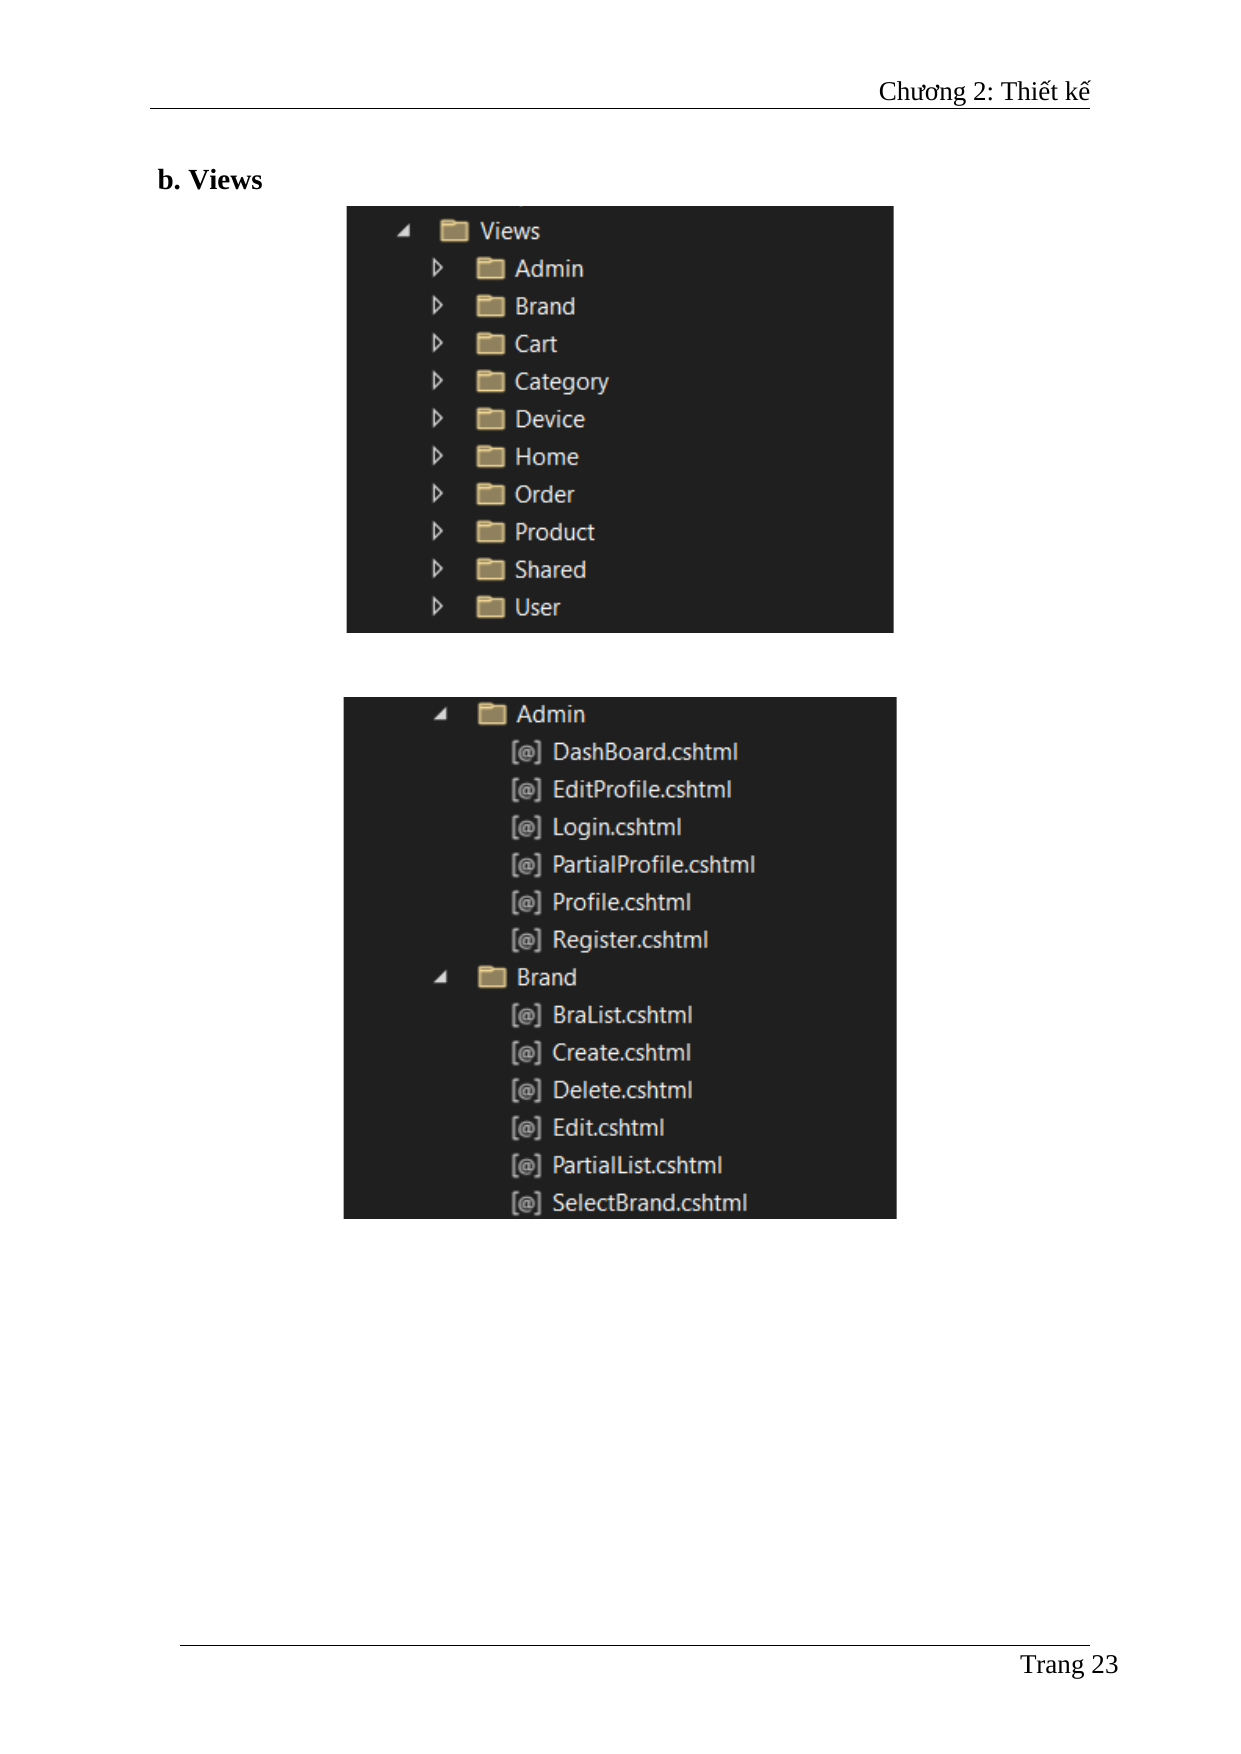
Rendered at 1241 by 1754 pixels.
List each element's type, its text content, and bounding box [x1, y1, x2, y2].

picture [343, 697, 897, 1219]
picture [346, 206, 894, 633]
list b. Views [150, 162, 1090, 196]
